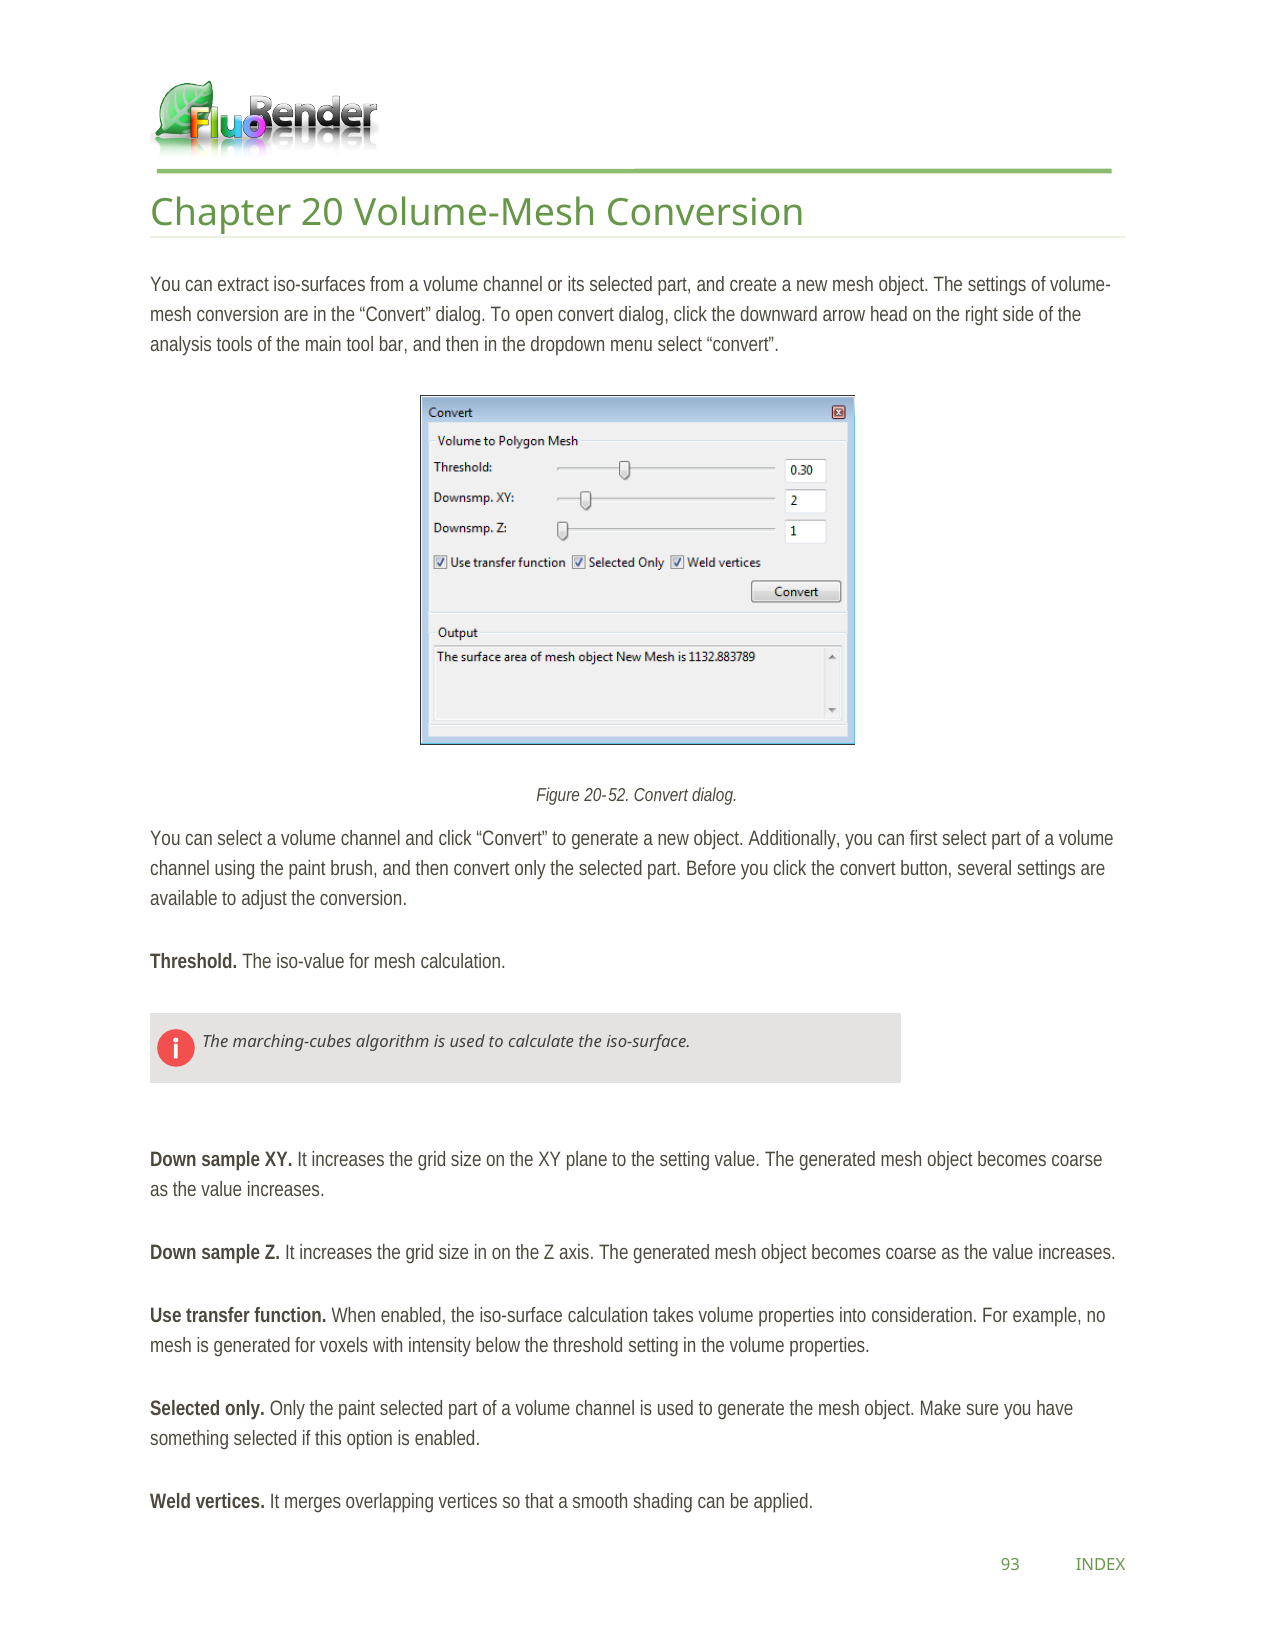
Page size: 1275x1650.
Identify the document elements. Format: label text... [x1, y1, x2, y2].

text Selected only. Only the paint selected part of a volume channel is used to generate the mesh object. Make sure you have something selected if this option is enabled. [150, 1396, 1125, 1450]
table_header The marching-cubes algorithm is used to calculate the iso-surface. [202, 1013, 901, 1083]
text Down sample XY. It increases the grid size on the XY plane to the setting value. The generated mesh object becomes coarse as the value increases. [150, 1147, 1125, 1201]
picture [420, 395, 855, 745]
table_header [150, 1013, 202, 1083]
text Threshold. The iso-value for mesh calculation. [150, 949, 1125, 973]
picture [150, 75, 379, 162]
text You can extract iso-surfaces from a volume channel or its selected part, and create a new mesh object. The settings of volume-mesh conversion are in the “Convert” dialog. To open convert dialog, click the downward arrow head on the right side of the analysis tools of the main tool bar, and then in the dropdown menu select “convert”. [150, 272, 1125, 356]
text You can select a volume channel and click “Convert” to generate a new object. Additionally, you can first select part of a volume channel using the paint brush, and then convert only the selected part. Before you click the convert button, several settings are available to adjust the conversion. [150, 826, 1125, 910]
subtitle Volume-Mesh Conversion [150, 185, 1125, 236]
text Use transfer function. When enabled, the iso-surface calculation takes volume properties into consideration. For example, no mesh is generated for voxels with intensity below the threshold setting in the volume properties. [150, 1303, 1125, 1357]
text Weld vertices. It merges overlapping vertices so that a smooth shading can be applied. [150, 1489, 1125, 1513]
text Down sample Z. It increases the grid size in on the Z axis. The generated mesh object becomes coarse as the value increases. [150, 1240, 1125, 1264]
